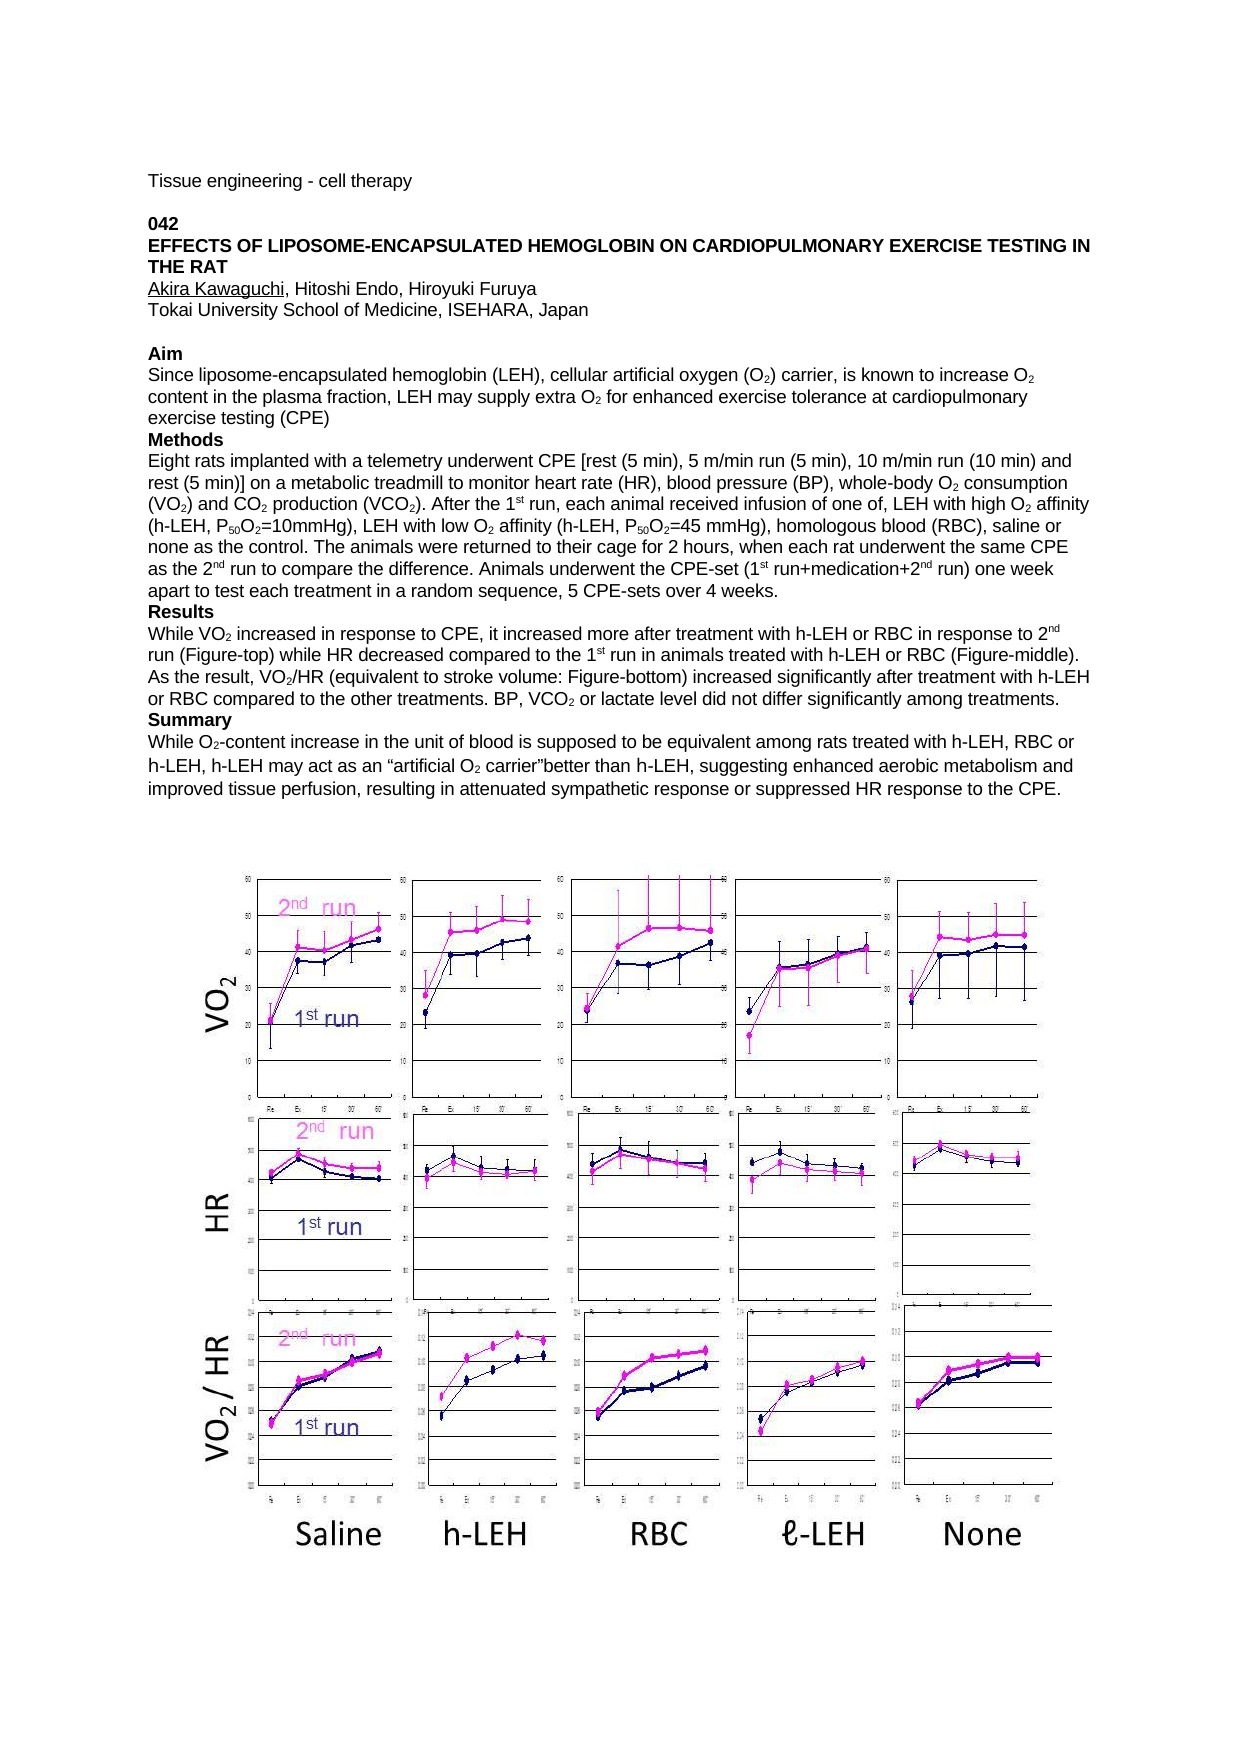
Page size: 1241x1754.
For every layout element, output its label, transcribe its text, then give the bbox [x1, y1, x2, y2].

picture [147, 863, 1091, 1571]
text Results [148, 601, 1090, 623]
text While VO2 increased in response to CPE, it increased more after treatment with h-LEH or RBC in response to 2nd run (Figure-top) while HR decreased compared to the 1st run in animals treated with h-LEH or RBC (Figure-middle). As the result, VO2/HR (equivalent to stroke volume: Figure-bottom) increased significantly after treatment with h-LEH or RBC compared to the other treatments. BP, VCO2 or lactate level did not differ significantly among treatments. [148, 623, 1090, 709]
text Akira Kawaguchi, Hitoshi Endo, Hiroyuki Furuya [148, 278, 1090, 299]
text Aim [148, 342, 1090, 364]
text Summary [148, 709, 1090, 730]
text Eight rats implanted with a telemetry underwent CPE [rest (5 min), 5 m/min run (5 min), 10 m/min run (10 min) and rest (5 min)] on a metabolic treadmill to monitor heart rate (HR), blood pressure (BP), whole-body O2 consumption (VO2) and CO2 production (VCO2). After the 1st run, each animal received infusion of one of, LEH with high O2 affinity (h-LEH, P50O2=10mmHg), LEH with low O2 affinity (h-LEH, P50O2=45 mmHg), homologous blood (RBC), saline or none as the control. The animals were returned to their cage for 2 hours, when each rat underwent the same CPE as the 2nd run to compare the difference. Animals underwent the CPE-set (1st run+medication+2nd run) one week apart to test each treatment in a random sequence, 5 CPE-sets over 4 weeks. [148, 450, 1090, 601]
text Tissue engineering - cell therapy [148, 122, 1090, 191]
text 042 [148, 213, 1090, 234]
text Since liposome-encapsulated hemoglobin (LEH), cellular artificial oxygen (O2) carrier, is known to increase O2 content in the plasma fraction, LEH may supply extra O2 for enhanced exercise tolerance at cardiopulmonary exercise testing (CPE) [148, 364, 1090, 428]
text EFFECTS OF LIPOSOME-ENCAPSULATED HEMOGLOBIN ON CARDIOPULMONARY EXERCISE TESTING IN THE RAT [148, 234, 1090, 278]
text Methods [148, 428, 1090, 450]
text While O2-content increase in the unit of blood is supposed to be equivalent among rats treated with h-LEH, RBC or h-LEH, h-LEH may act as an “artificial O2 carrier”better than h-LEH, suggesting enhanced aerobic metabolism and improved tissue perfusion, resulting in attenuated sympathetic response or suppressed HR response to the CPE. [148, 730, 1090, 799]
text Tokai University School of Medicine, ISEHARA, Japan [148, 299, 1090, 321]
